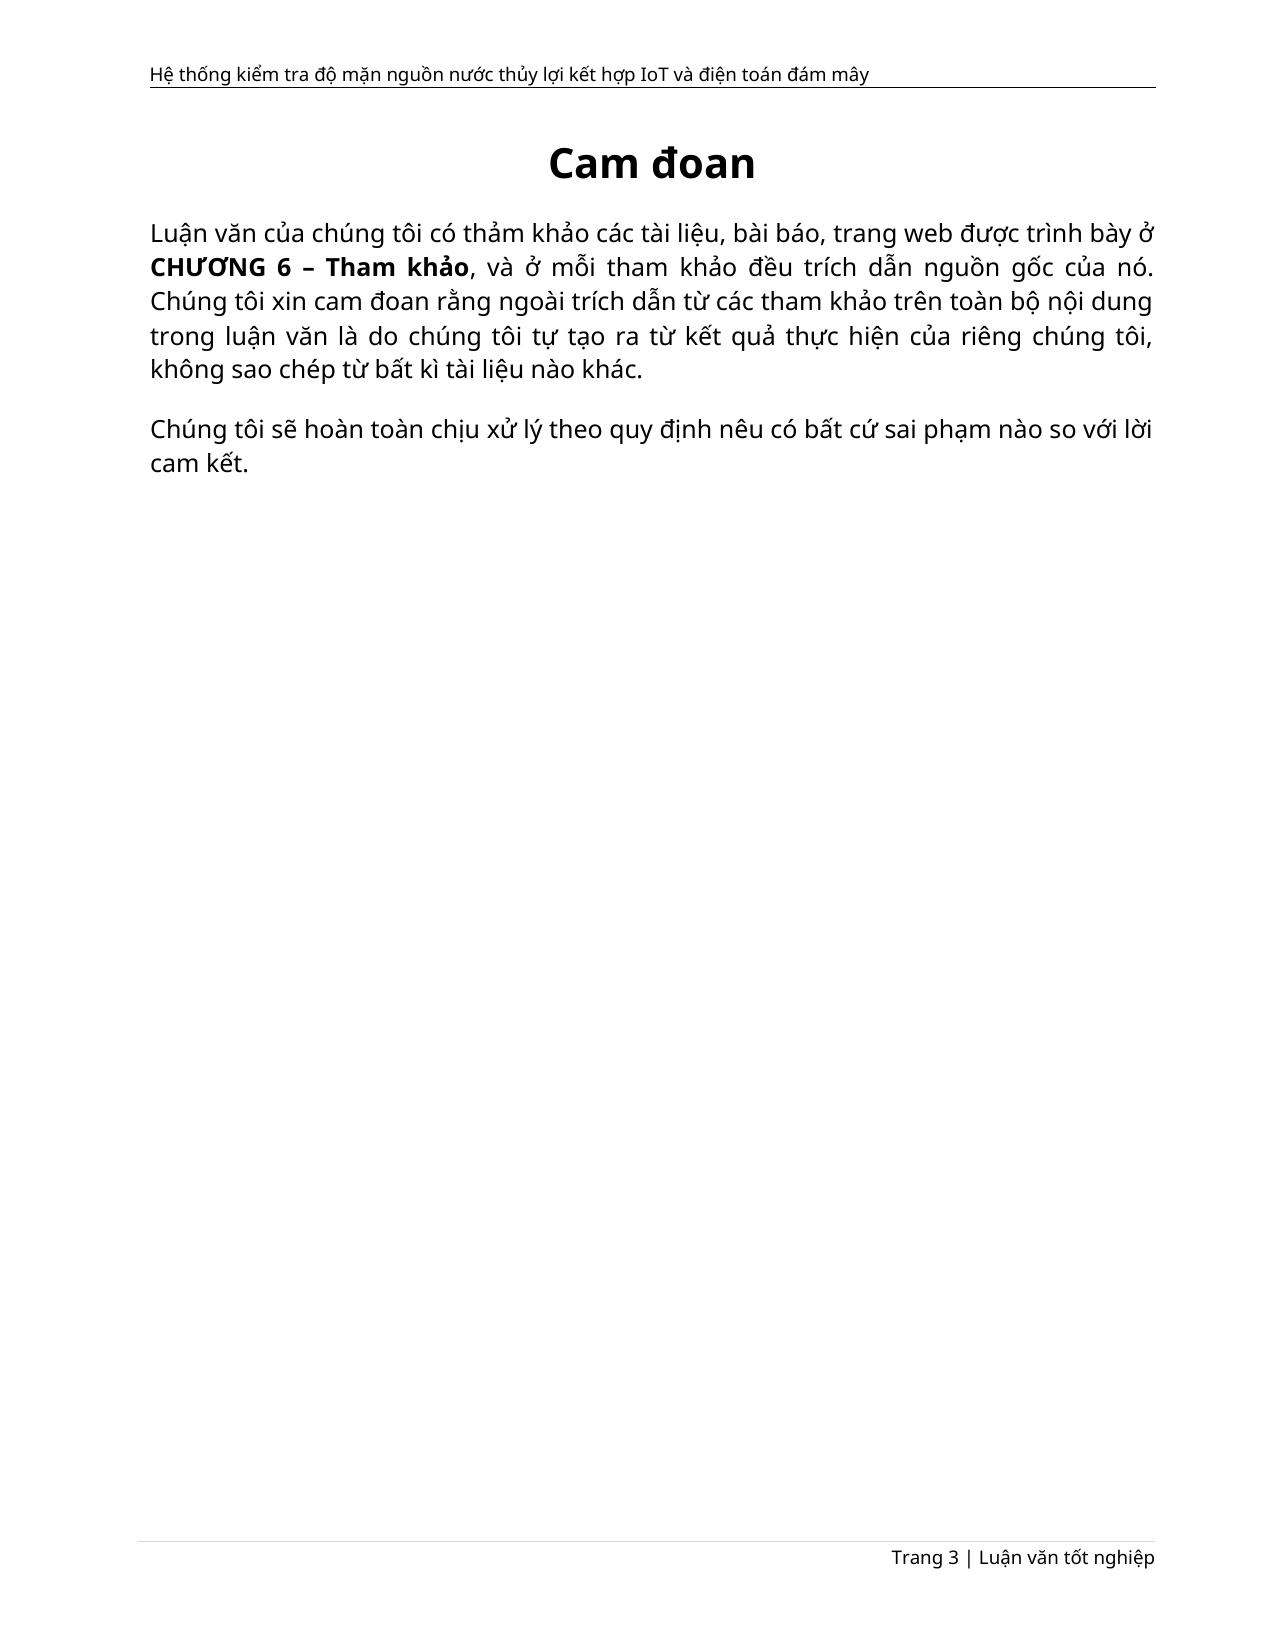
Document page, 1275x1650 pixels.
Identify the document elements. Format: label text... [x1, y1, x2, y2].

text Luận văn của chúng tôi có thảm khảo các tài liệu, bài báo, trang web được trình bày ở CHƯƠNG 6 – Tham khảo, và ở mỗi tham khảo đều trích dẫn nguồn gốc của nó. Chúng tôi xin cam đoan rằng ngoài trích dẫn từ các tham khảo trên toàn bộ nội dung trong luận văn là do chúng tôi tự tạo ra từ kết quả thực hiện của riêng chúng tôi, không sao chép từ bất kì tài liệu nào khác. [150, 216, 1155, 386]
text Chúng tôi sẽ hoàn toàn chịu xử lý theo quy định nêu có bất cứ sai phạm nào so với lời cam kết. [150, 411, 1155, 479]
text Cam đoan [150, 134, 1155, 191]
